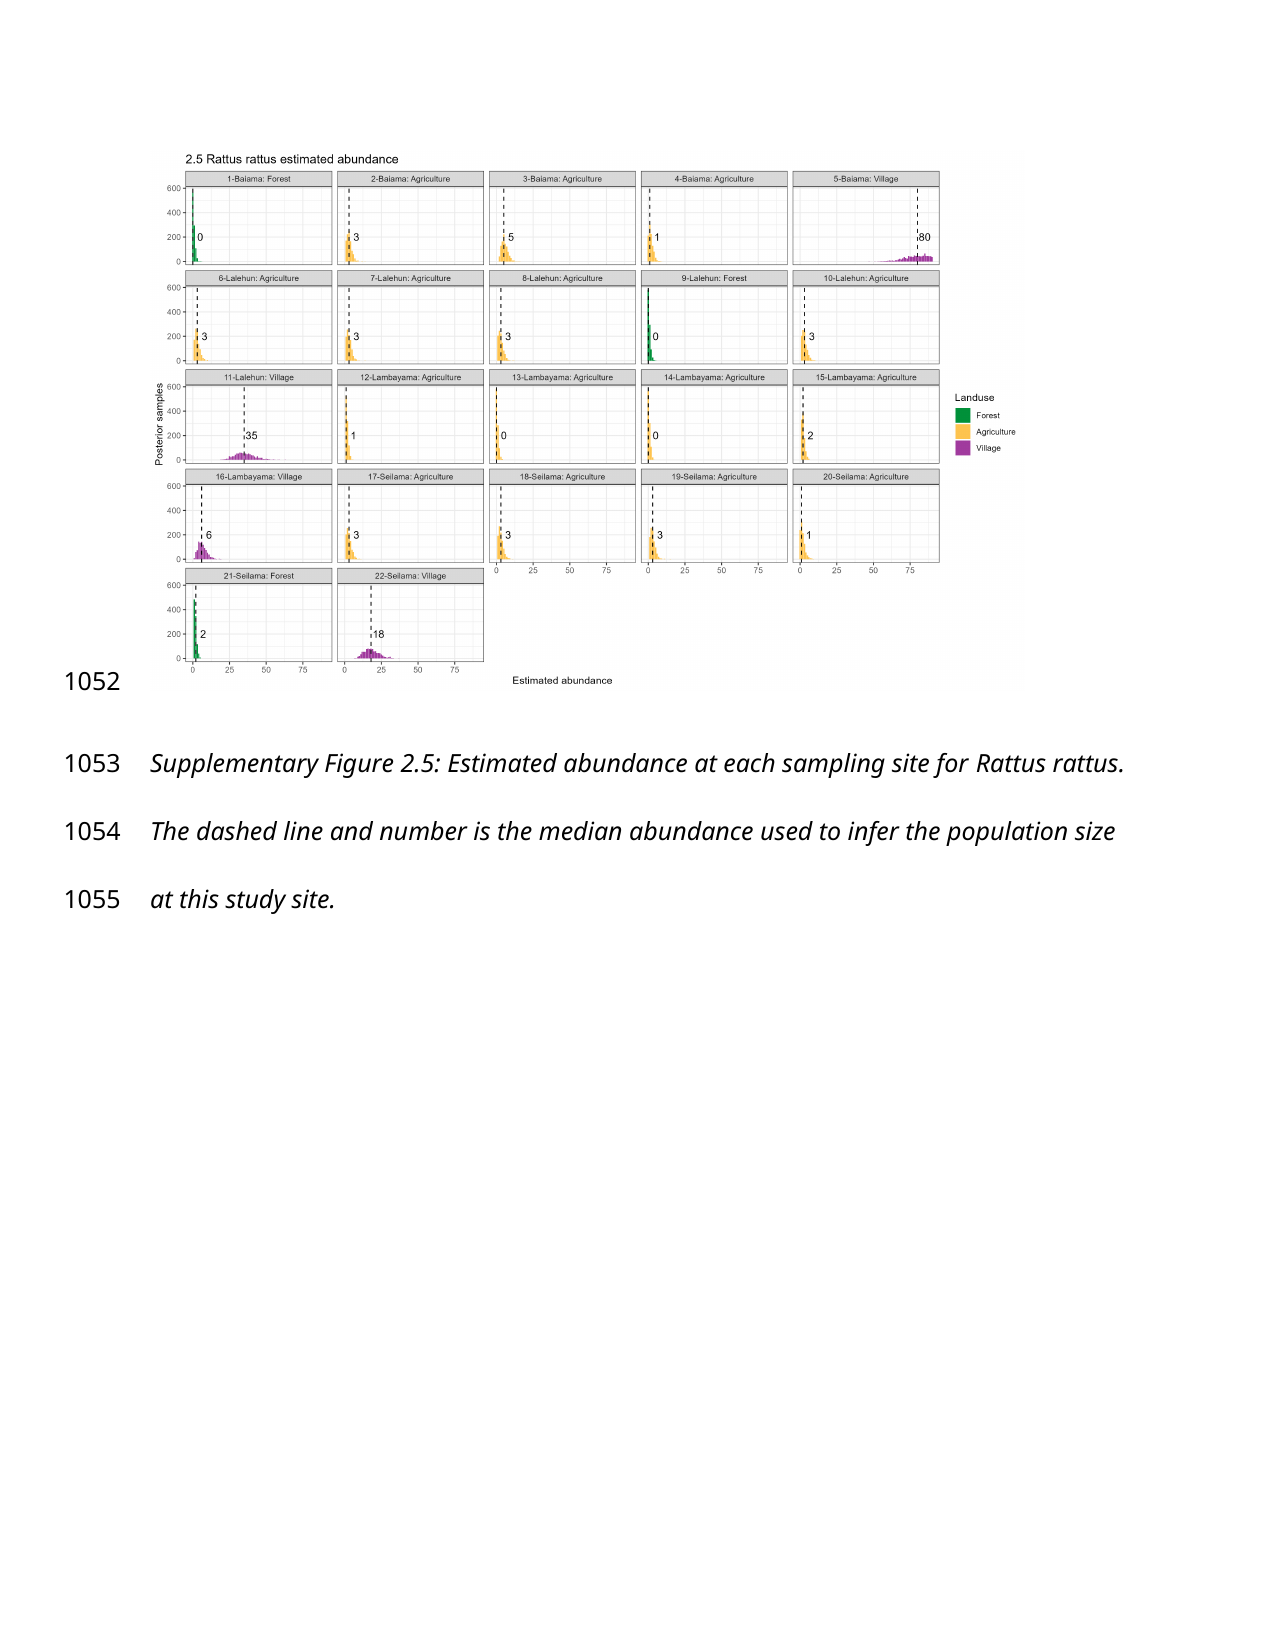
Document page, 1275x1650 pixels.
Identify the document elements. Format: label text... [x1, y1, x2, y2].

picture [150, 150, 1025, 691]
text Supplementary Figure 2.5: Estimated abundance at each sampling site for Rattus rattus. The dashed line and number is the median abundance used to infer the population size at this study site. [150, 746, 1125, 916]
